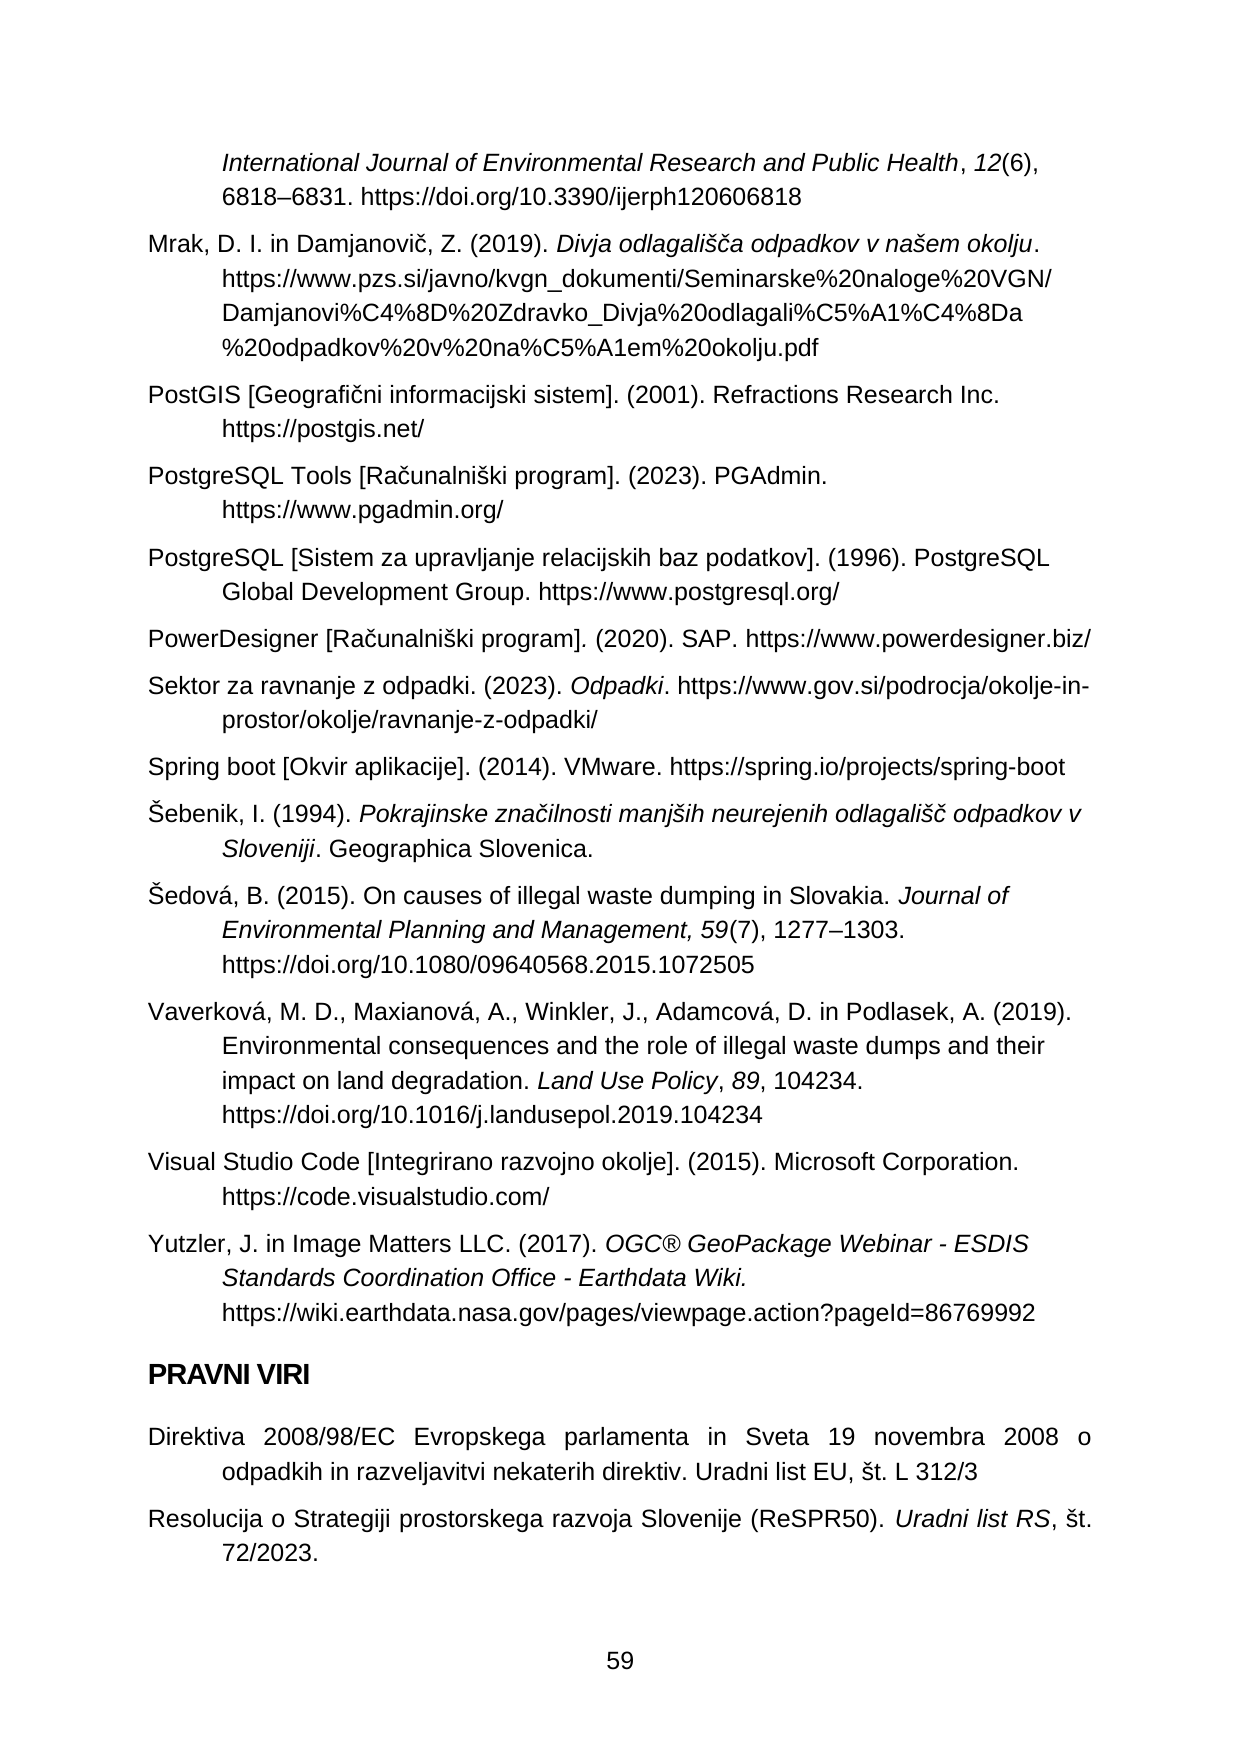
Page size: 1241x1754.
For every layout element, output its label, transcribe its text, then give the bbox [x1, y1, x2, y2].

text PostgreSQL [Sistem za upravljanje relacijskih baz podatkov]. (1996). PostgreSQL Global Development Group. https://www.postgresql.org/ [148, 542, 1092, 606]
text Šedová, B. (2015). On causes of illegal waste dumping in Slovakia. Journal of Environmental Planning and Management, 59(7), 1277–1303. https://doi.org/10.1080/09640568.2015.1072505 [148, 881, 1092, 978]
text Mrak, D. I. in Damjanovič, Z. (2019). Divja odlagališča odpadkov v našem okolju. https://www.pzs.si/javno/kvgn_dokumenti/Seminarske%20naloge%20VGN/Damjanovi%C4%8D%20Zdravko_Divja%20odlagali%C5%A1%C4%8Da%20odpadkov%20v%20na%C5%A1em%20okolju.pdf [148, 229, 1092, 361]
text PowerDesigner [Računalniški program]. (2020). SAP. https://www.powerdesigner.biz/ [148, 624, 1092, 653]
text Vaverková, M. D., Maxianová, A., Winkler, J., Adamcová, D. in Podlasek, A. (2019). Environmental consequences and the role of illegal waste dumps and their impact on land degradation. Land Use Policy, 89, 104234. https://doi.org/10.1016/j.landusepol.2019.104234 [148, 997, 1092, 1129]
text Resolucija o Strategiji prostorskega razvoja Slovenije (ReSPR50). Uradni list RS, št. 72/2023. [148, 1504, 1092, 1567]
text Visual Studio Code [Integrirano razvojno okolje]. (2015). Microsoft Corporation. https://code.visualstudio.com/ [148, 1147, 1092, 1210]
text Spring boot [Okvir aplikacije]. (2014). VMware. https://spring.io/projects/spring-boot [148, 752, 1092, 781]
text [148, 148, 1092, 211]
text Direktiva 2008/98/EC Evropskega parlamenta in Sveta 19 novembra 2008 o odpadkih in razveljavitvi nekaterih direktiv. Uradni list EU, št. L 312/3 [148, 1422, 1092, 1486]
text Sektor za ravnanje z odpadki. (2023). Odpadki. https://www.gov.si/podrocja/okolje-in-prostor/okolje/ravnanje-z-odpadki/ [148, 671, 1092, 734]
text PostGIS [Geografični informacijski sistem]. (2001). Refractions Research Inc. https://postgis.net/ [148, 379, 1092, 443]
text Šebenik, I. (1994). Pokrajinske značilnosti manjših neurejenih odlagališč odpadkov v Sloveniji. Geographica Slovenica. [148, 799, 1092, 863]
text Yutzler, J. in Image Matters LLC. (2017). OGC® GeoPackage Webinar - ESDIS Standards Coordination Office - Earthdata Wiki. https://wiki.earthdata.nasa.gov/pages/viewpage.action?pageId=86769992 [148, 1229, 1092, 1326]
text PRAVNI VIRI [148, 1357, 1092, 1391]
text PostgreSQL Tools [Računalniški program]. (2023). PGAdmin. https://www.pgadmin.org/ [148, 461, 1092, 524]
